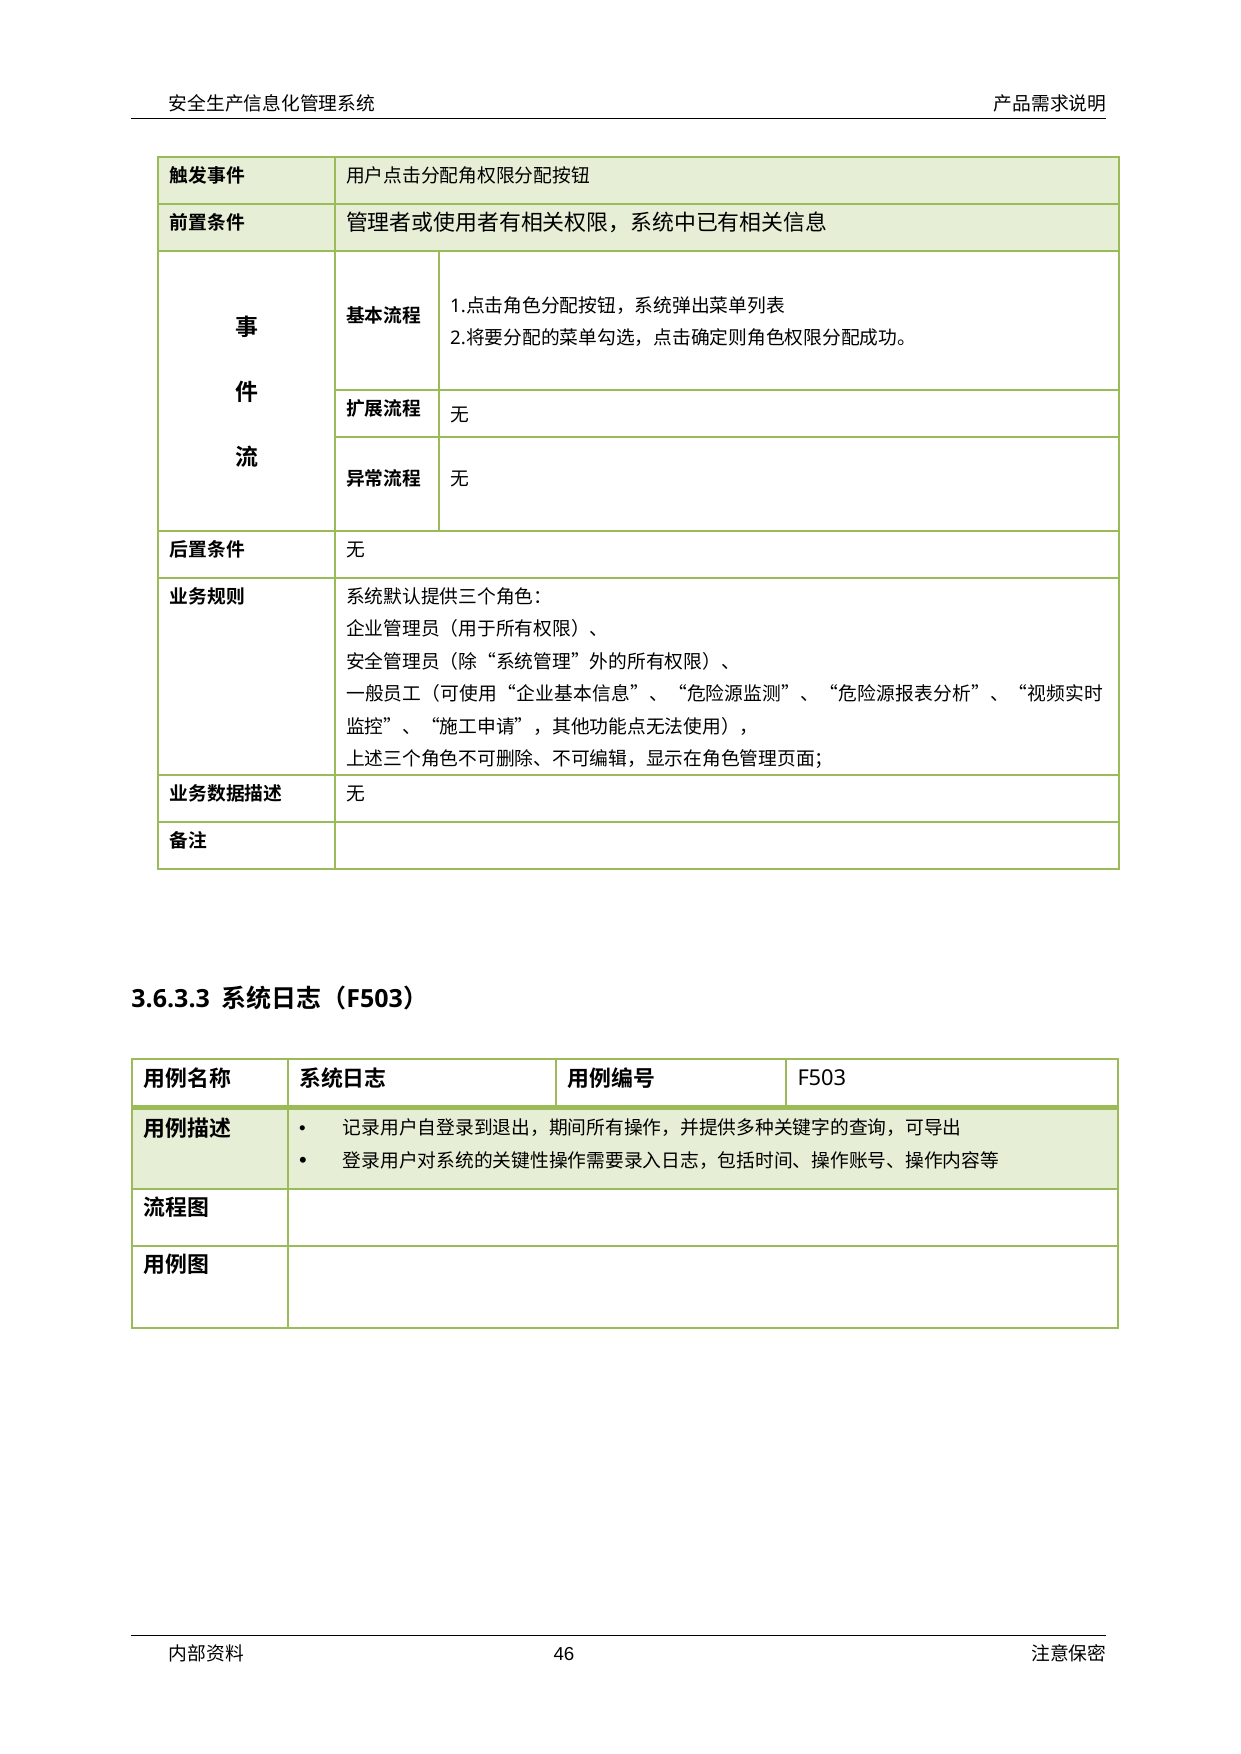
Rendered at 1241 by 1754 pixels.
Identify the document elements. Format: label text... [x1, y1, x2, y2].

table_cell [289, 1247, 1117, 1327]
table_cell 事 件 流 [159, 252, 334, 529]
table_cell 基本流程 [336, 252, 438, 389]
table_cell 1.点击角色分配按钮，系统弹出菜单列表 2.将要分配的菜单勾选，点击确定则角色权限分配成功。 [440, 252, 1118, 389]
table_cell [337, 824, 1117, 867]
table_cell 管理者或使用者有相关权限，系统中已有相关信息 [336, 205, 1118, 250]
table_cell 前置条件 [159, 205, 334, 250]
table_header 用例编号 [557, 1060, 785, 1105]
table_cell 无 [336, 776, 1118, 821]
table_cell 业务数据描述 [159, 776, 334, 821]
table_cell 用例描述 [133, 1110, 287, 1188]
table_cell 记录用户自登录到退出，期间所有操作，并提供多种关键字的查询，可导出 登录用户对系统的关键性操作需要录入日志，包括时间、操作账号、操作内容等 [289, 1110, 1117, 1188]
subtitle 系统日志（F503） [131, 964, 1106, 1029]
table_cell 用户点击分配角权限分配按钮 [336, 158, 1118, 203]
table_cell 用例图 [133, 1247, 287, 1327]
table_cell 触发事件 [159, 158, 334, 203]
table_header F503 [787, 1060, 1117, 1105]
table_cell 无 [336, 532, 1118, 577]
table_cell [289, 1190, 1117, 1244]
table_cell 流程图 [133, 1190, 287, 1244]
table_cell 无 [440, 438, 1118, 529]
table_cell 异常流程 [336, 438, 438, 529]
table_cell 系统默认提供三个角色： 企业管理员（用于所有权限）、 安全管理员（除“系统管理”外的所有权限）、 一般员工（可使用“企业基本信息”、“危险源监测”、“危险源报表分析”、“视频实时监控”、“施工申请”，其他功能点无法使用）， 上述三个角色不可删除、不可编辑，显示在角色管理页面； [336, 579, 1118, 774]
table_cell 扩展流程 [336, 391, 438, 436]
table_header 系统日志 [289, 1060, 555, 1105]
table_cell 备注 [159, 823, 334, 868]
table_cell 业务规则 [159, 579, 334, 774]
table_cell 无 [440, 391, 1118, 436]
table_header 用例名称 [133, 1060, 287, 1105]
table_cell 后置条件 [159, 532, 334, 577]
